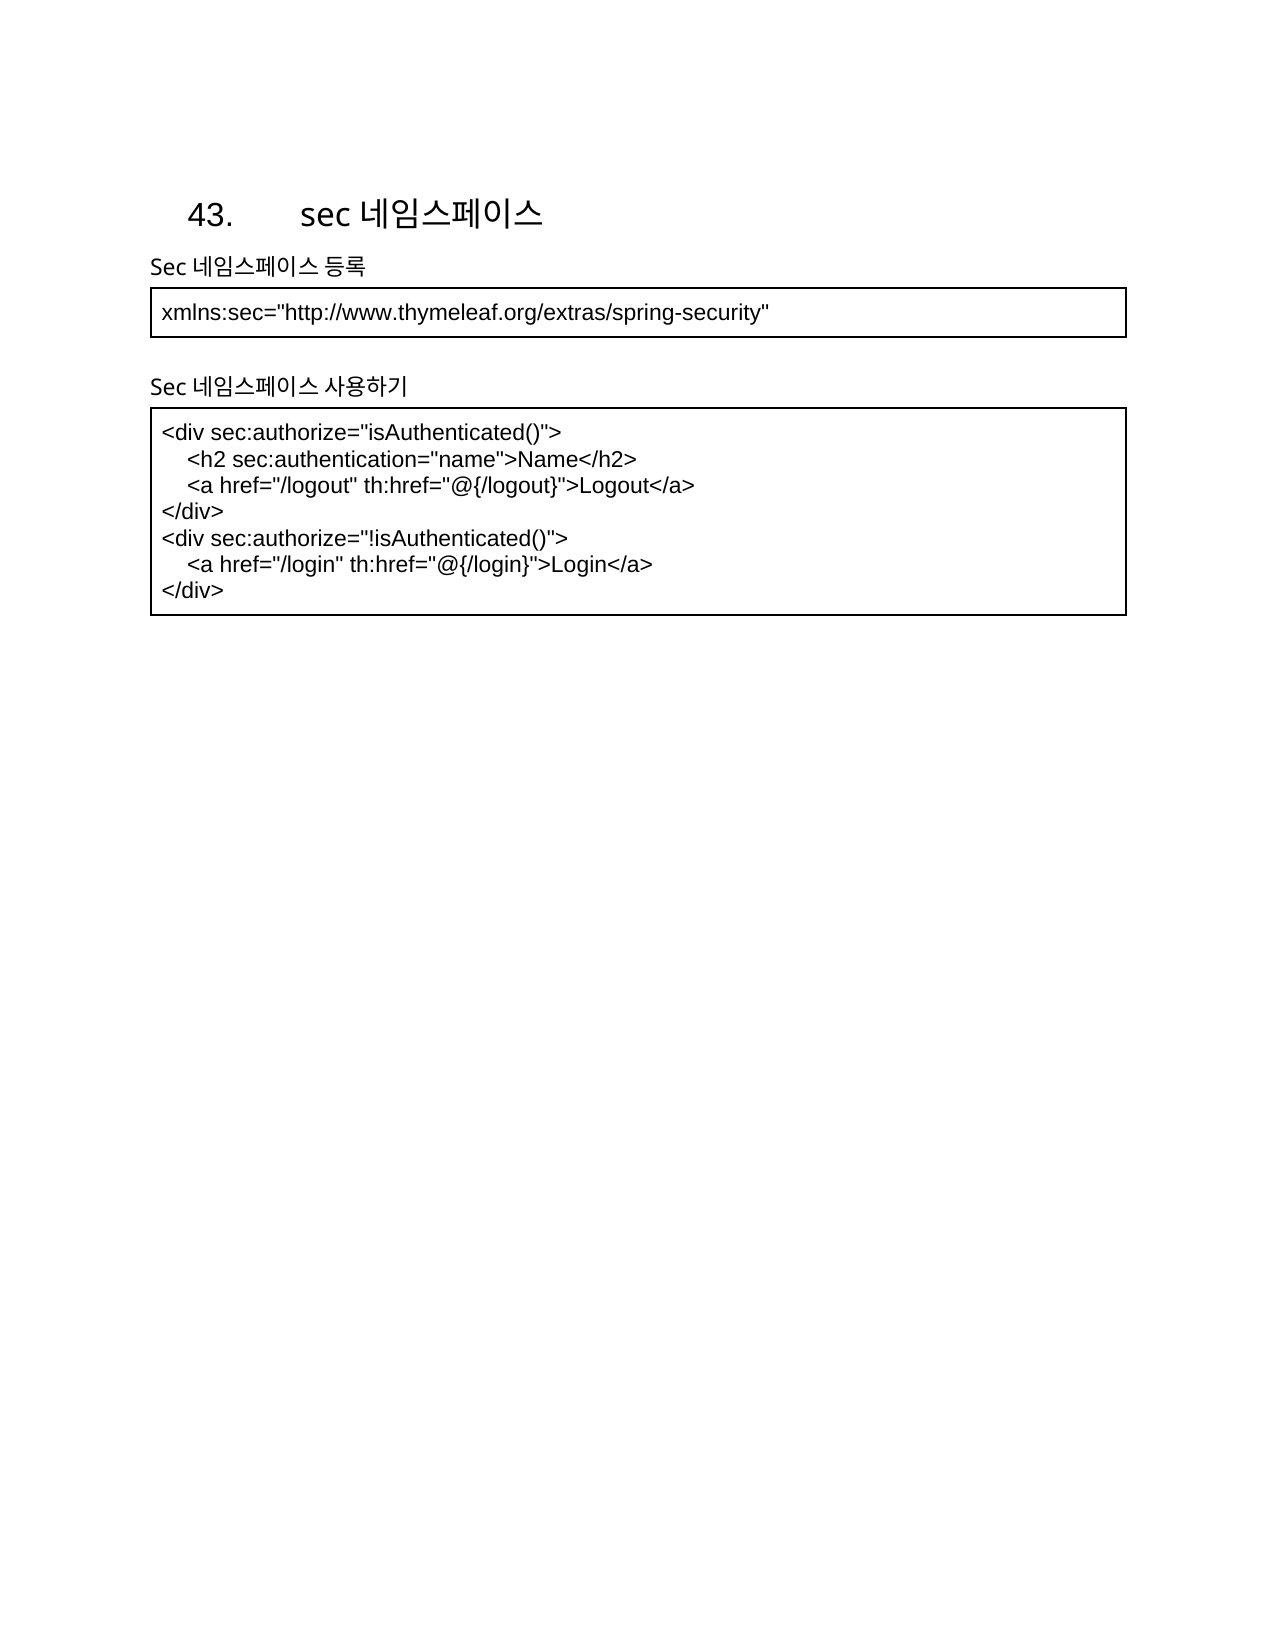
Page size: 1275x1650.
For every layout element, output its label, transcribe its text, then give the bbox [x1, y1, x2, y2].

subtitle sec 네임스페이스 [187, 187, 1125, 236]
text Sec 네임스페이스 사용하기 [150, 368, 1125, 402]
text Sec 네임스페이스 등록 [150, 248, 1125, 282]
table_header <div sec:authorize="isAuthenticated()"> <h2 sec:authentication="name">Name</h2> <a href="/logout" th:href="@{/logout}">Logout</a> </div> <div sec:authorize="!isAuthenticated()"> <a href="/login" th:href="@{/login}">Login</a> </div> [152, 409, 1125, 614]
table_header xmlns:sec="http://www.thymeleaf.org/extras/spring-security" [152, 289, 1125, 336]
